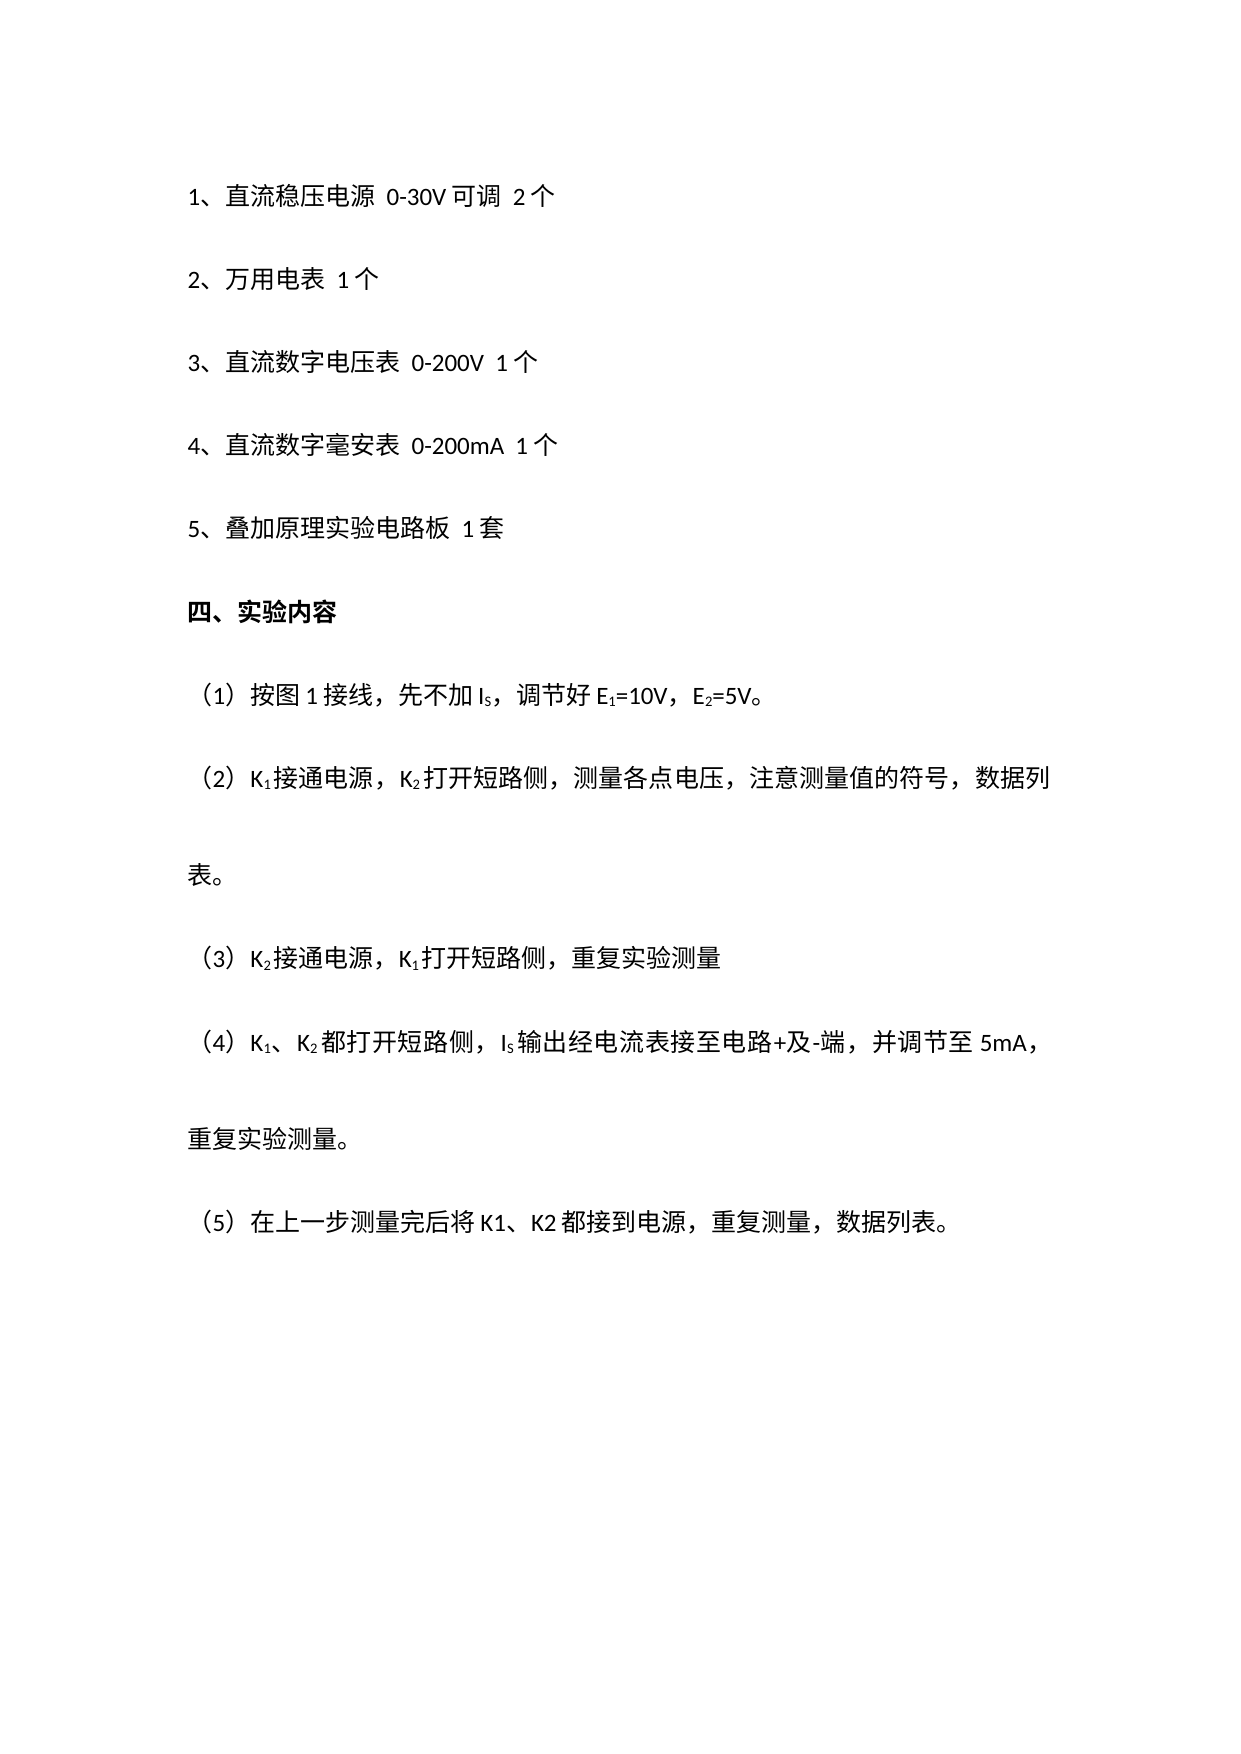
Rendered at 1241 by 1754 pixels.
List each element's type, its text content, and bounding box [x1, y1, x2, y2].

list 在上一步测量完后将K1、K2都接到电源，重复测量，数据列表。 [187, 1188, 1053, 1253]
list 直流稳压电源 0-30V可调 2个 [187, 162, 1053, 227]
list 叠加原理实验电路板 1套 [187, 494, 1053, 559]
list 按图1接线，先不加IS，调节好E1=10V，E2=5V。 [187, 661, 1053, 726]
list 直流数字电压表 0-200V 1个 [187, 328, 1053, 393]
list 万用电表 1个 [187, 245, 1053, 310]
list 直流数字毫安表 0-200mA 1个 [187, 411, 1053, 476]
list K1、K2都打开短路侧，IS输出经电流表接至电路+及-端，并调节至5mA，重复实验测量。 [187, 1008, 1053, 1170]
list K1接通电源，K2打开短路侧，测量各点电压，注意测量值的符号，数据列表。 [187, 744, 1053, 906]
list K2接通电源，K1打开短路侧，重复实验测量 [187, 924, 1053, 989]
list 实验内容 [187, 578, 1053, 643]
